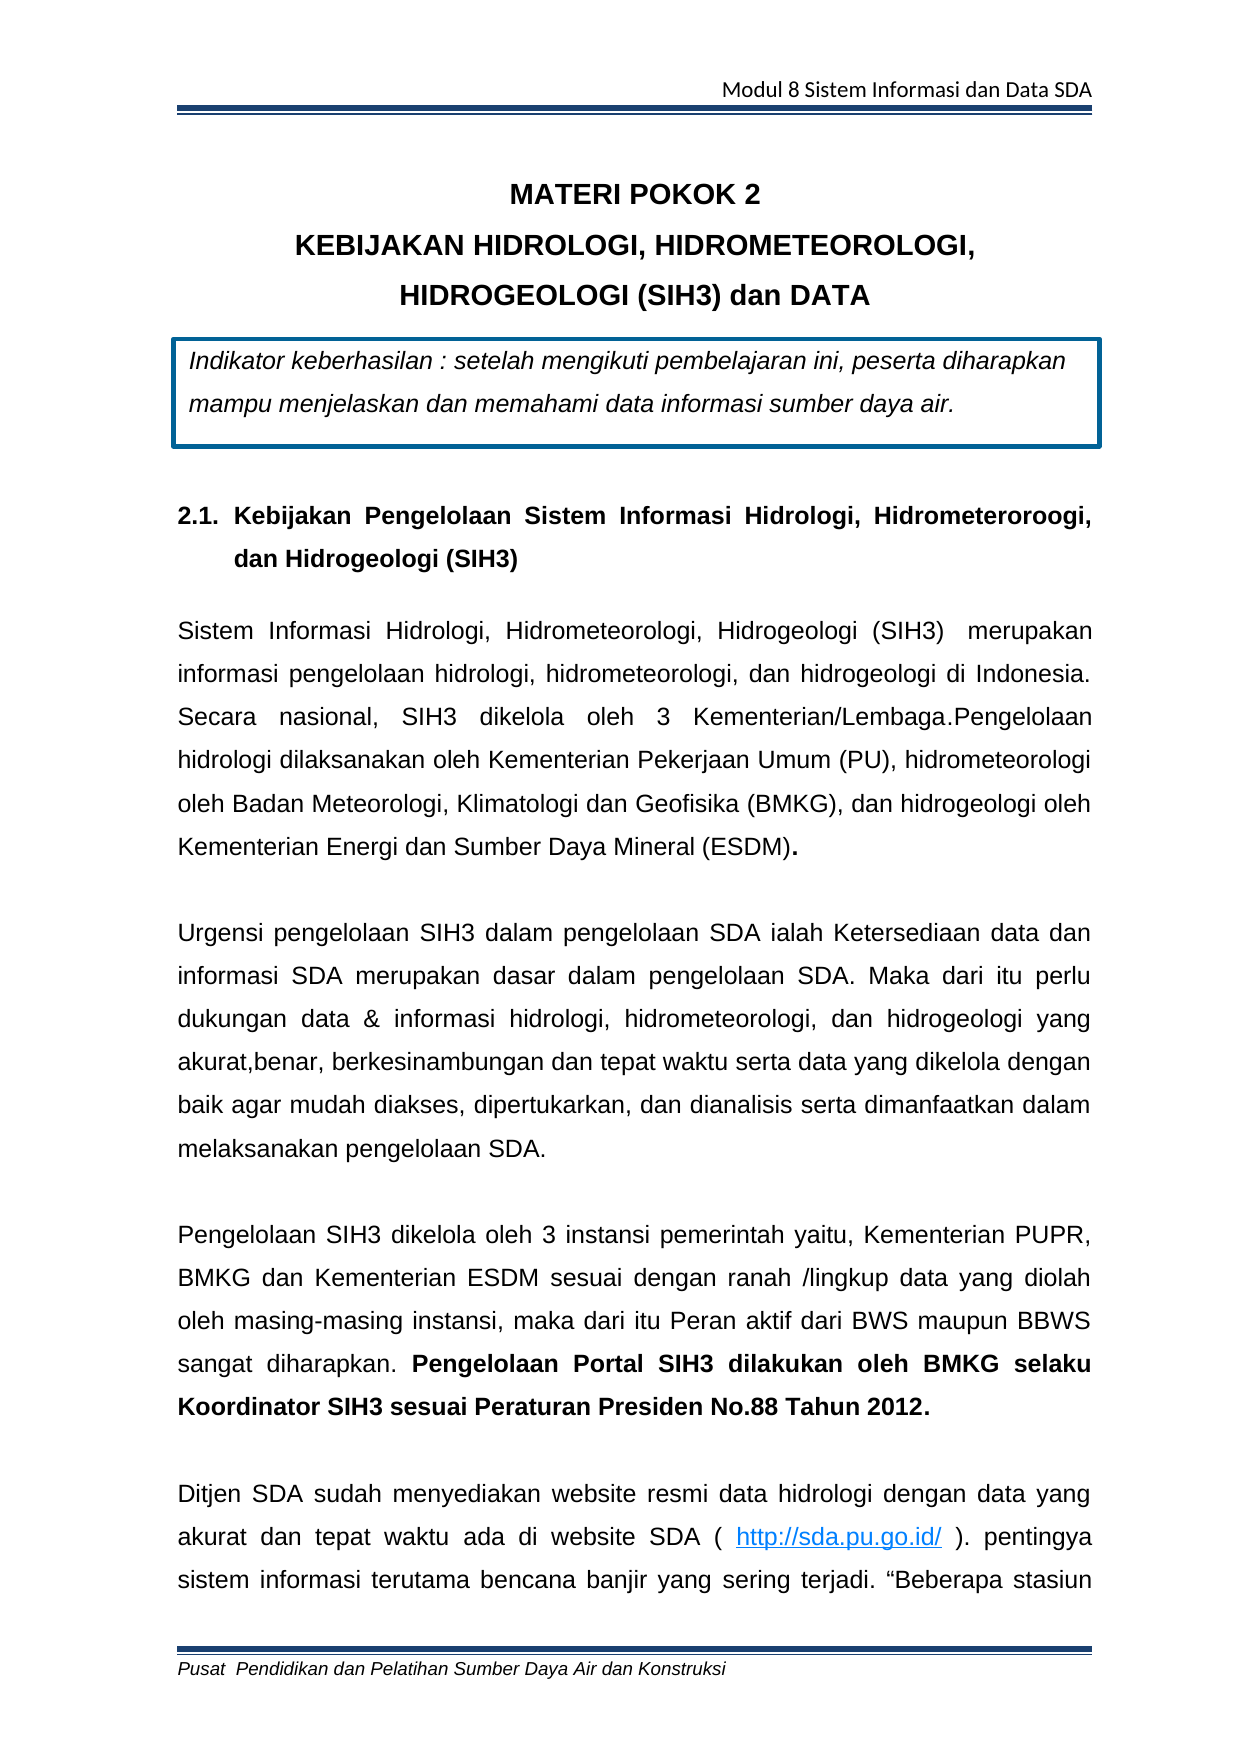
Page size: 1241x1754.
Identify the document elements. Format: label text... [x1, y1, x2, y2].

list Sistem Informasi Hidrologi, Hidrometeorologi, Hidrogeologi (SIH3) merupakan informasi pengelolaan hidrologi, hidrometeorologi, dan hidrogeologi di Indonesia. Secara nasional, SIH3 dikelola oleh 3 Kementerian/Lembaga.Pengelolaan hidrologi dilaksanakan oleh Kementerian Pekerjaan Umum (PU), hidrometeorologi oleh Badan Meteorologi, Klimatologi dan Geofisika (BMKG), dan hidrogeologi oleh Kementerian Energi dan Sumber Daya Mineral (ESDM). [177, 616, 1092, 860]
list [177, 1478, 1092, 1593]
subtitle Kebijakan Pengelolaan Sistem Informasi Hidrologi, Hidrometeroroogi, dan Hidrogeologi (SIH3) [177, 501, 1092, 572]
list Pengelolaan SIH3 dikelola oleh 3 instansi pemerintah yaitu, Kementerian PUPR, BMKG dan Kementerian ESDM sesuai dengan ranah /lingkup data yang diolah oleh masing-masing instansi, maka dari itu Peran aktif dari BWS maupun BBWS sangat diharapkan. Pengelolaan Portal SIH3 dilakukan oleh BMKG selaku Koordinator SIH3 sesuai Peraturan Presiden No.88 Tahun 2012. [177, 1220, 1092, 1421]
subtitle MATERI POKOK 2 KEBIJAKAN HIDROLOGI, HIDROMETEOROLOGI, HIDROGEOLOGI (SIH3) dan DATA [177, 177, 1092, 311]
list Urgensi pengelolaan SIH3 dalam pengelolaan SDA ialah Ketersediaan data dan informasi SDA merupakan dasar dalam pengelolaan SDA. Maka dari itu perlu dukungan data & informasi hidrologi, hidrometeorologi, dan hidrogeologi yang akurat,benar, berkesinambungan dan tepat waktu serta data yang dikelola dengan baik agar mudah diakses, dipertukarkan, dan dianalisis serta dimanfaatkan dalam melaksanakan pengelolaan SDA. [177, 918, 1092, 1162]
